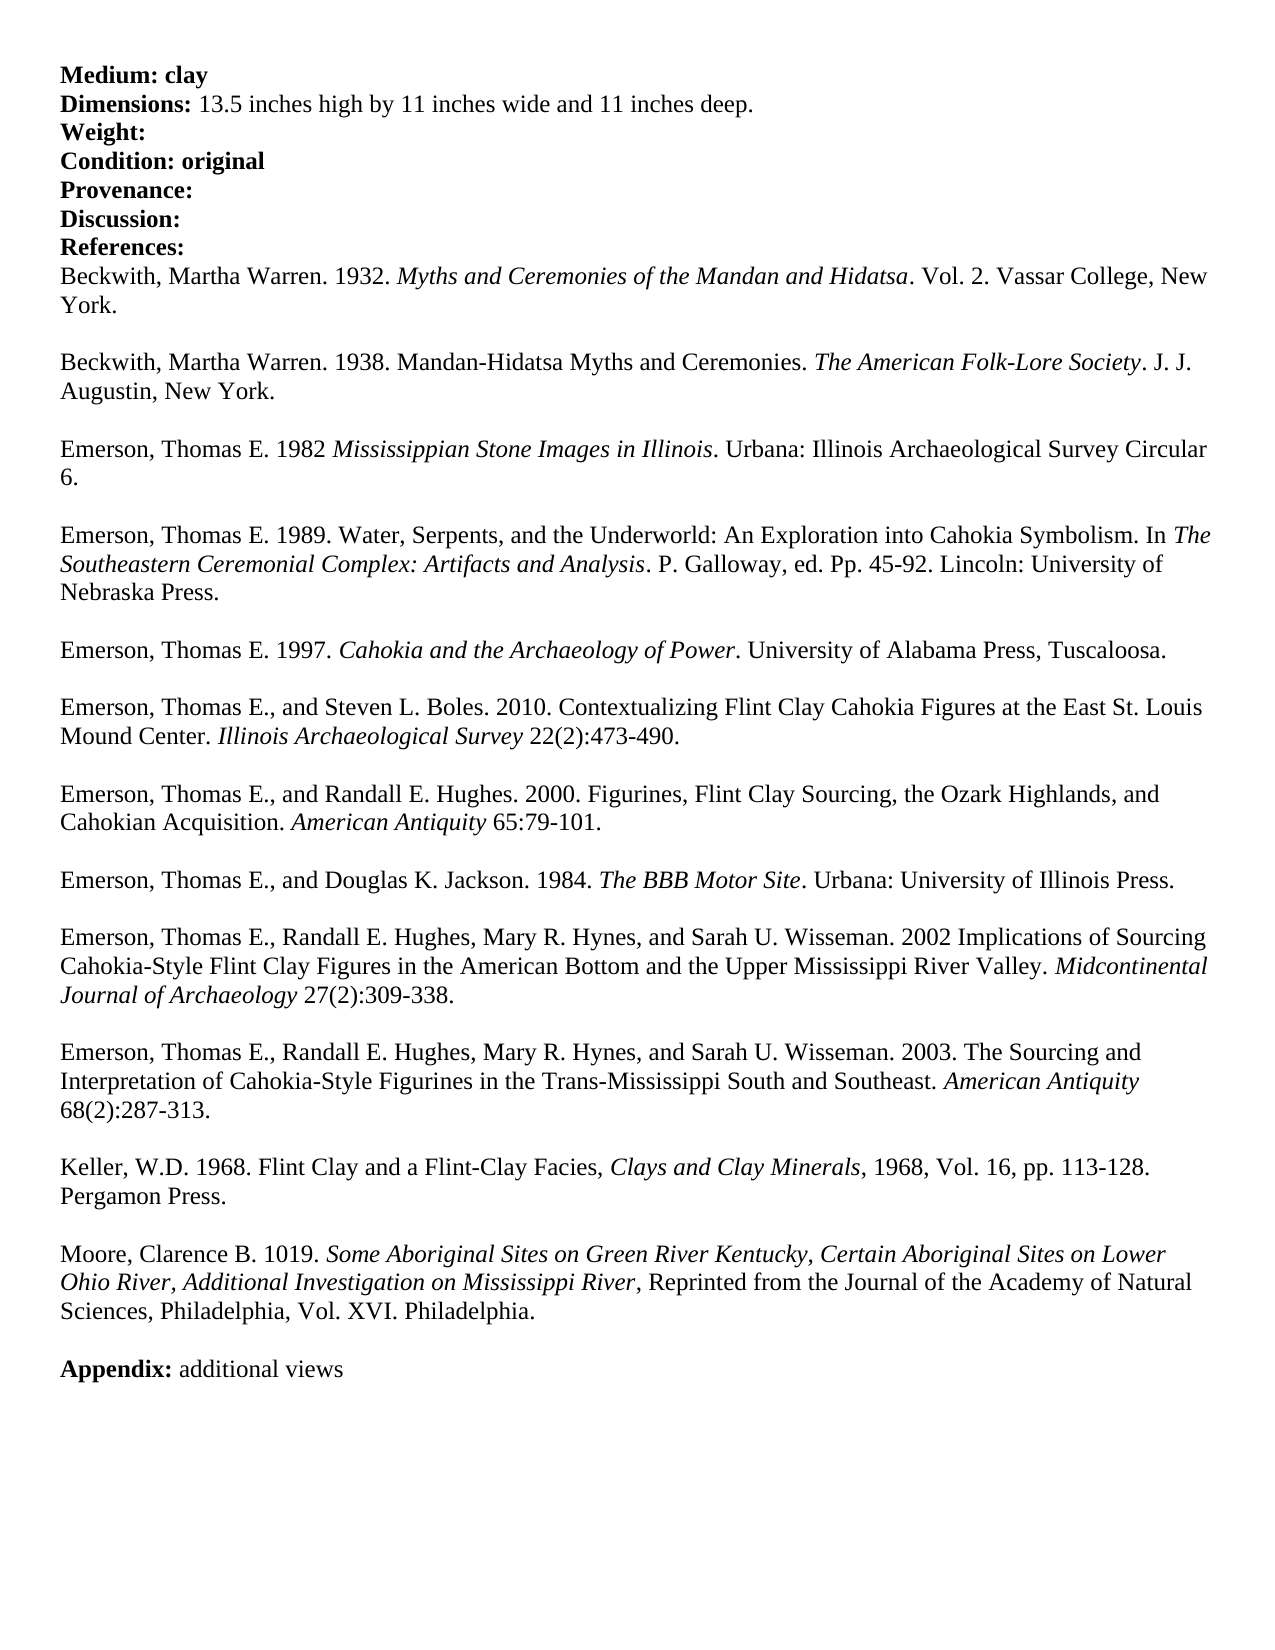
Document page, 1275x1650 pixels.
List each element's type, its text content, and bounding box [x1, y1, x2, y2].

text Emerson, Thomas E. 1982 Mississippian Stone Images in Illinois. Urbana: Illinois Archaeological Survey Circular 6. [60, 434, 1215, 491]
text Appendix: additional views [60, 1354, 1215, 1382]
text References: [60, 232, 1215, 261]
text Dimensions: 13.5 inches high by 11 inches wide and 11 inches deep. [60, 89, 1215, 117]
text Emerson, Thomas E., Randall E. Hughes, Mary R. Hynes, and Sarah U. Wisseman. 2002 Implications of Sourcing Cahokia-Style Flint Clay Figures in the American Bottom and the Upper Mississippi River Valley. Midcontinental Journal of Archaeology 27(2):309-338. [60, 922, 1215, 1009]
text Emerson, Thomas E. 1997. Cahokia and the Archaeology of Power. University of Alabama Press, Tuscaloosa. [60, 635, 1215, 664]
text Weight: [60, 117, 1215, 146]
text Condition: original [60, 146, 1215, 175]
text Provenance: [60, 175, 1215, 204]
text Emerson, Thomas E. 1989. Water, Serpents, and the Underworld: An Exploration into Cahokia Symbolism. In The Southeastern Ceremonial Complex: Artifacts and Analysis. P. Galloway, ed. Pp. 45-92. Lincoln: University of Nebraska Press. [60, 520, 1215, 606]
text Emerson, Thomas E., and Randall E. Hughes. 2000. Figurines, Flint Clay Sourcing, the Ozark Highlands, and Cahokian Acquisition. American Antiquity 65:79-101. [60, 779, 1215, 836]
text Emerson, Thomas E., Randall E. Hughes, Mary R. Hynes, and Sarah U. Wisseman. 2003. The Sourcing and Interpretation of Cahokia-Style Figurines in the Trans-Mississippi South and Southeast. American Antiquity 68(2):287-313. [60, 1037, 1215, 1124]
text Medium: clay [60, 60, 1215, 89]
text Discussion: [60, 204, 1215, 232]
text Keller, W.D. 1968. Flint Clay and a Flint-Clay Facies, Clays and Clay Minerals, 1968, Vol. 16, pp. 113-128. Pergamon Press. [60, 1152, 1215, 1210]
text Emerson, Thomas E., and Steven L. Boles. 2010. Contextualizing Flint Clay Cahokia Figures at the East St. Louis Mound Center. Illinois Archaeological Survey 22(2):473-490. [60, 692, 1215, 750]
text Emerson, Thomas E., and Douglas K. Jackson. 1984. The BBB Motor Site. Urbana: University of Illinois Press. [60, 865, 1215, 894]
text Moore, Clarence B. 1019. Some Aboriginal Sites on Green River Kentucky, Certain Aboriginal Sites on Lower Ohio River, Additional Investigation on Mississippi River, Reprinted from the Journal of the Academy of Natural Sciences, Philadelphia, Vol. XVI. Philadelphia. [60, 1239, 1215, 1325]
text Beckwith, Martha Warren. 1932. Myths and Ceremonies of the Mandan and Hidatsa. Vol. 2. Vassar College, New York. [60, 261, 1215, 319]
text Beckwith, Martha Warren. 1938. Mandan-Hidatsa Myths and Ceremonies. The American Folk-Lore Society. J. J. Augustin, New York. [60, 347, 1215, 405]
